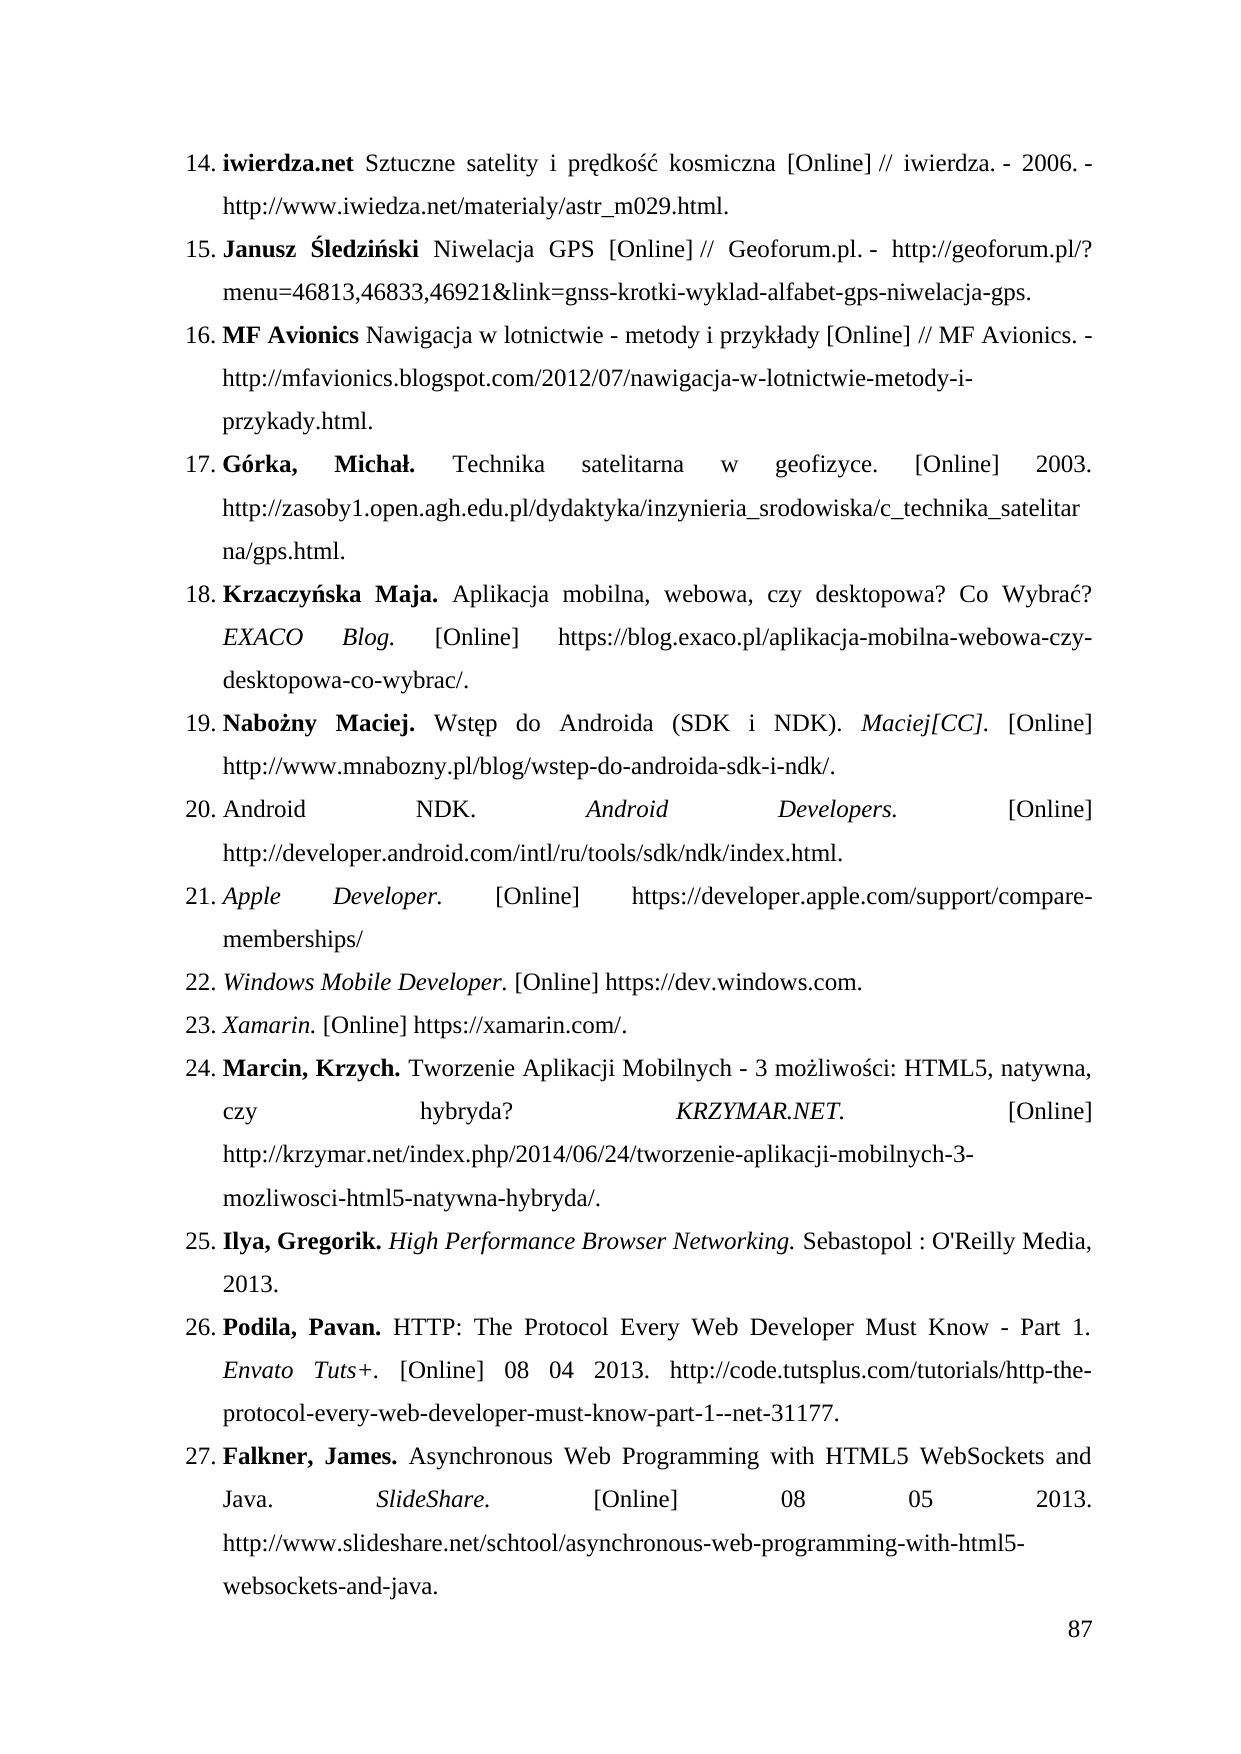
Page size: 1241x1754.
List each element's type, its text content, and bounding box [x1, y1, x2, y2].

list Apple Developer. [Online] https://developer.apple.com/support/compare-memberships/ [185, 881, 1092, 953]
list Falkner, James. Asynchronous Web Programming with HTML5 WebSockets and Java. SlideShare. [Online] 08 05 2013. http://www.slideshare.net/schtool/asynchronous-web-programming-with-html5-websockets-and-java. [185, 1441, 1092, 1599]
list Nabożny Maciej. Wstęp do Androida (SDK i NDK). Maciej[CC]. [Online] http://www.mnabozny.pl/blog/wstep-do-androida-sdk-i-ndk/. [185, 708, 1092, 780]
list Xamarin. [Online] https://xamarin.com/. [185, 1010, 1092, 1039]
list MF Avionics Nawigacja w lotnictwie - metody i przykłady [Online] // MF Avionics. - http://mfavionics.blogspot.com/2012/07/nawigacja-w-lotnictwie-metody-i-przykady.html. [185, 320, 1092, 435]
list Marcin, Krzych. Tworzenie Aplikacji Mobilnych - 3 możliwości: HTML5, natywna, czy hybryda? KRZYMAR.NET. [Online] http://krzymar.net/index.php/2014/06/24/tworzenie-aplikacji-mobilnych-3-mozliwosci-html5-natywna-hybryda/. [185, 1053, 1092, 1211]
list iwierdza.net Sztuczne satelity i prędkość kosmiczna [Online] // iwierdza. - 2006. - http://www.iwiedza.net/materialy/astr_m029.html. [185, 148, 1092, 219]
list Krzaczyńska Maja. Aplikacja mobilna, webowa, czy desktopowa? Co Wybrać? EXACO Blog. [Online] https://blog.exaco.pl/aplikacja-mobilna-webowa-czy-desktopowa-co-wybrac/. [185, 579, 1092, 694]
list Janusz Śledziński Niwelacja GPS [Online] // Geoforum.pl. - http://geoforum.pl/?menu=46813,46833,46921&link=gnss-krotki-wyklad-alfabet-gps-niwelacja-gps. [185, 234, 1092, 306]
list Górka, Michał. Technika satelitarna w geofizyce. [Online] 2003. http://zasoby1.open.agh.edu.pl/dydaktyka/inzynieria_srodowiska/c_technika_satelitarna/gps.html. [185, 449, 1092, 564]
list Android NDK. Android Developers. [Online] http://developer.android.com/intl/ru/tools/sdk/ndk/index.html. [185, 794, 1092, 866]
list Windows Mobile Developer. [Online] https://dev.windows.com. [185, 967, 1092, 996]
list Podila, Pavan. HTTP: The Protocol Every Web Developer Must Know - Part 1. Envato Tuts+. [Online] 08 04 2013. http://code.tutsplus.com/tutorials/http-the-protocol-every-web-developer-must-know-part-1--net-31177. [185, 1312, 1092, 1427]
list Ilya, Gregorik. High Performance Browser Networking. Sebastopol : O'Reilly Media, 2013. [185, 1226, 1092, 1298]
